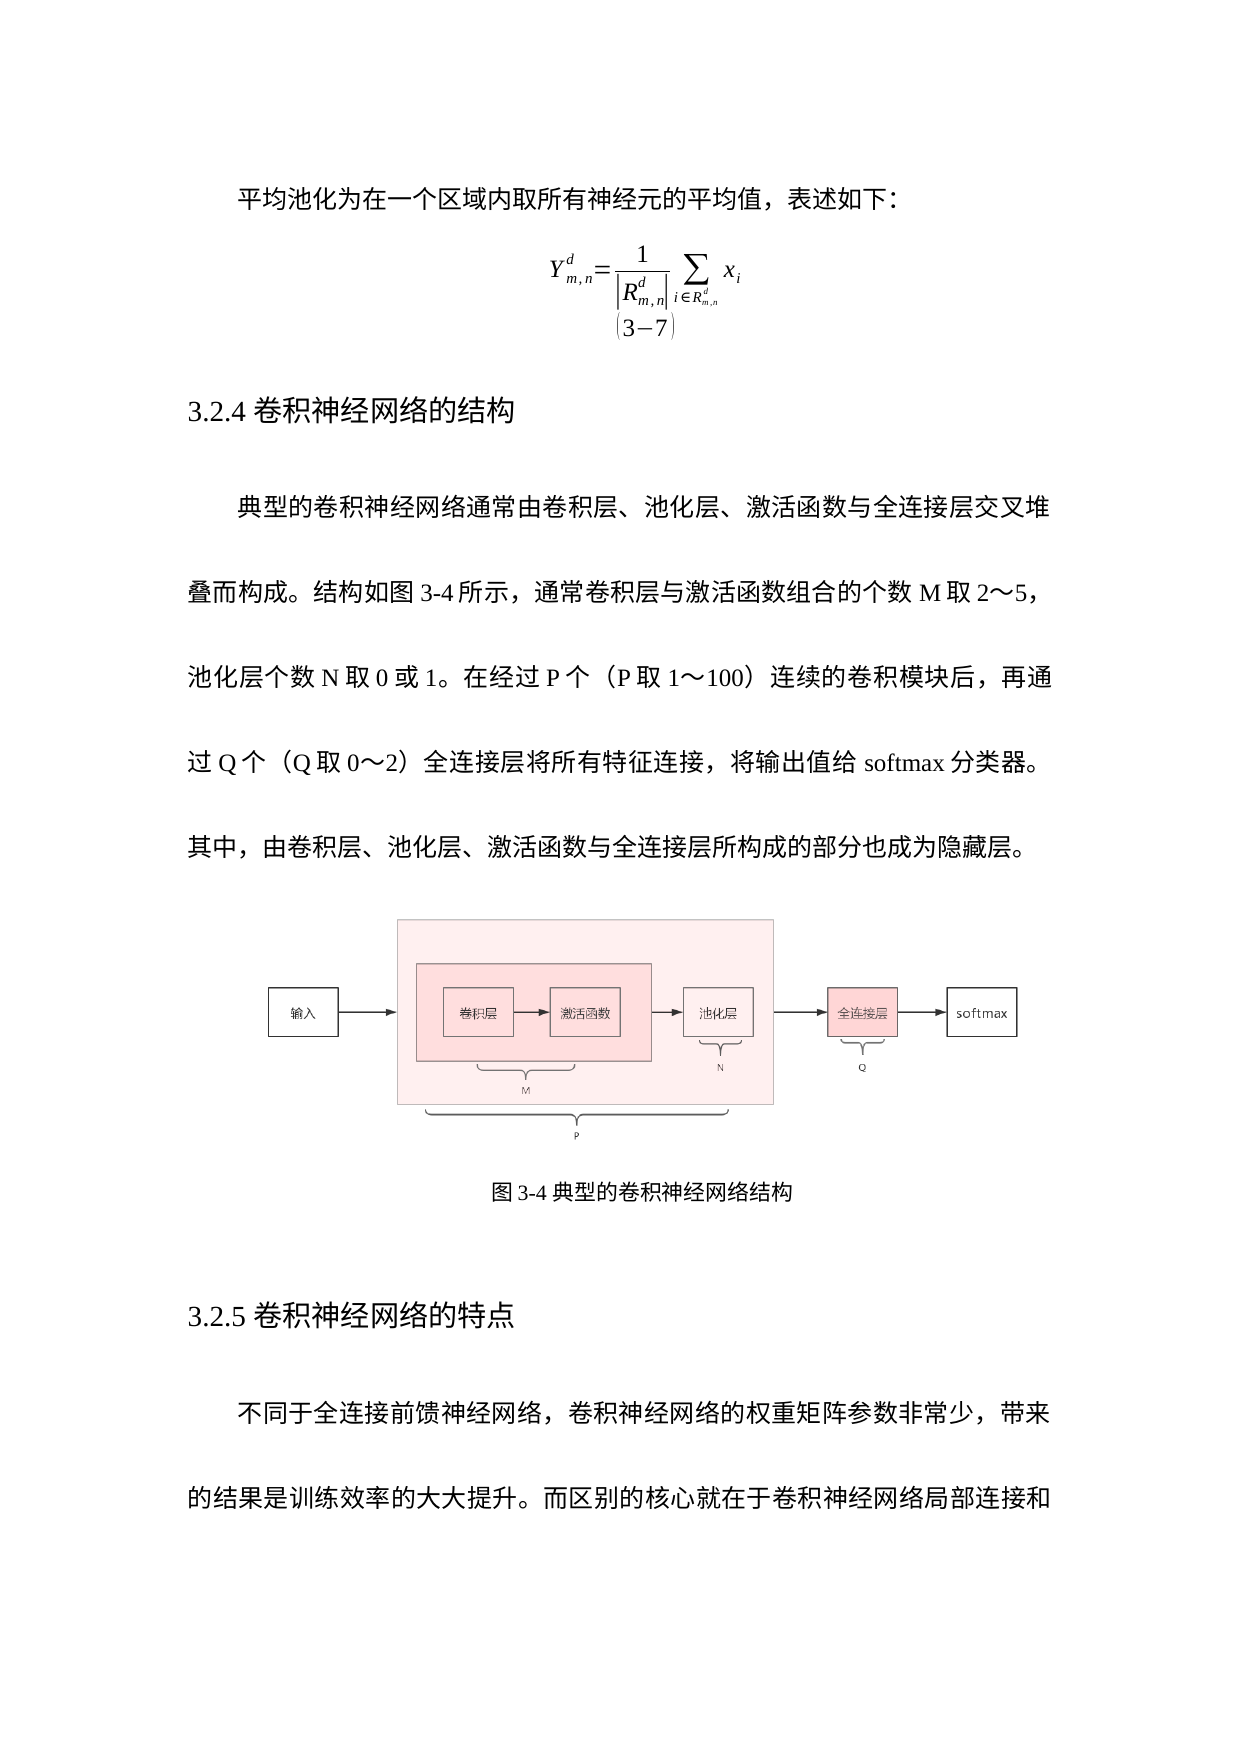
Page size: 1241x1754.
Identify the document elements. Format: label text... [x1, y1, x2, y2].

subtitle 3.2.5 卷积神经网络的特点 [187, 1280, 1053, 1348]
picture [255, 888, 1035, 1158]
text 平均池化为在一个区域内取所有神经元的平均值，表述如下： [187, 164, 1053, 232]
text 典型的卷积神经网络通常由卷积层、池化层、激活函数与全连接层交叉堆叠而构成。结构如图3-4所示，通常卷积层与激活函数组合的个数M取2～5，池化层个数N取0或1。在经过P个（P取1～100）连续的卷积模块后，再通过Q个（Q取0～2）全连接层将所有特征连接，将输出值给softmax分类器。其中，由卷积层、池化层、激活函数与全连接层所构成的部分也成为隐藏层。 [187, 472, 1053, 879]
subtitle 3.2.4 卷积神经网络的结构 [187, 375, 1053, 443]
subtitle 图3-4 典型的卷积神经网络结构 [187, 1174, 1053, 1208]
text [187, 1377, 1053, 1530]
